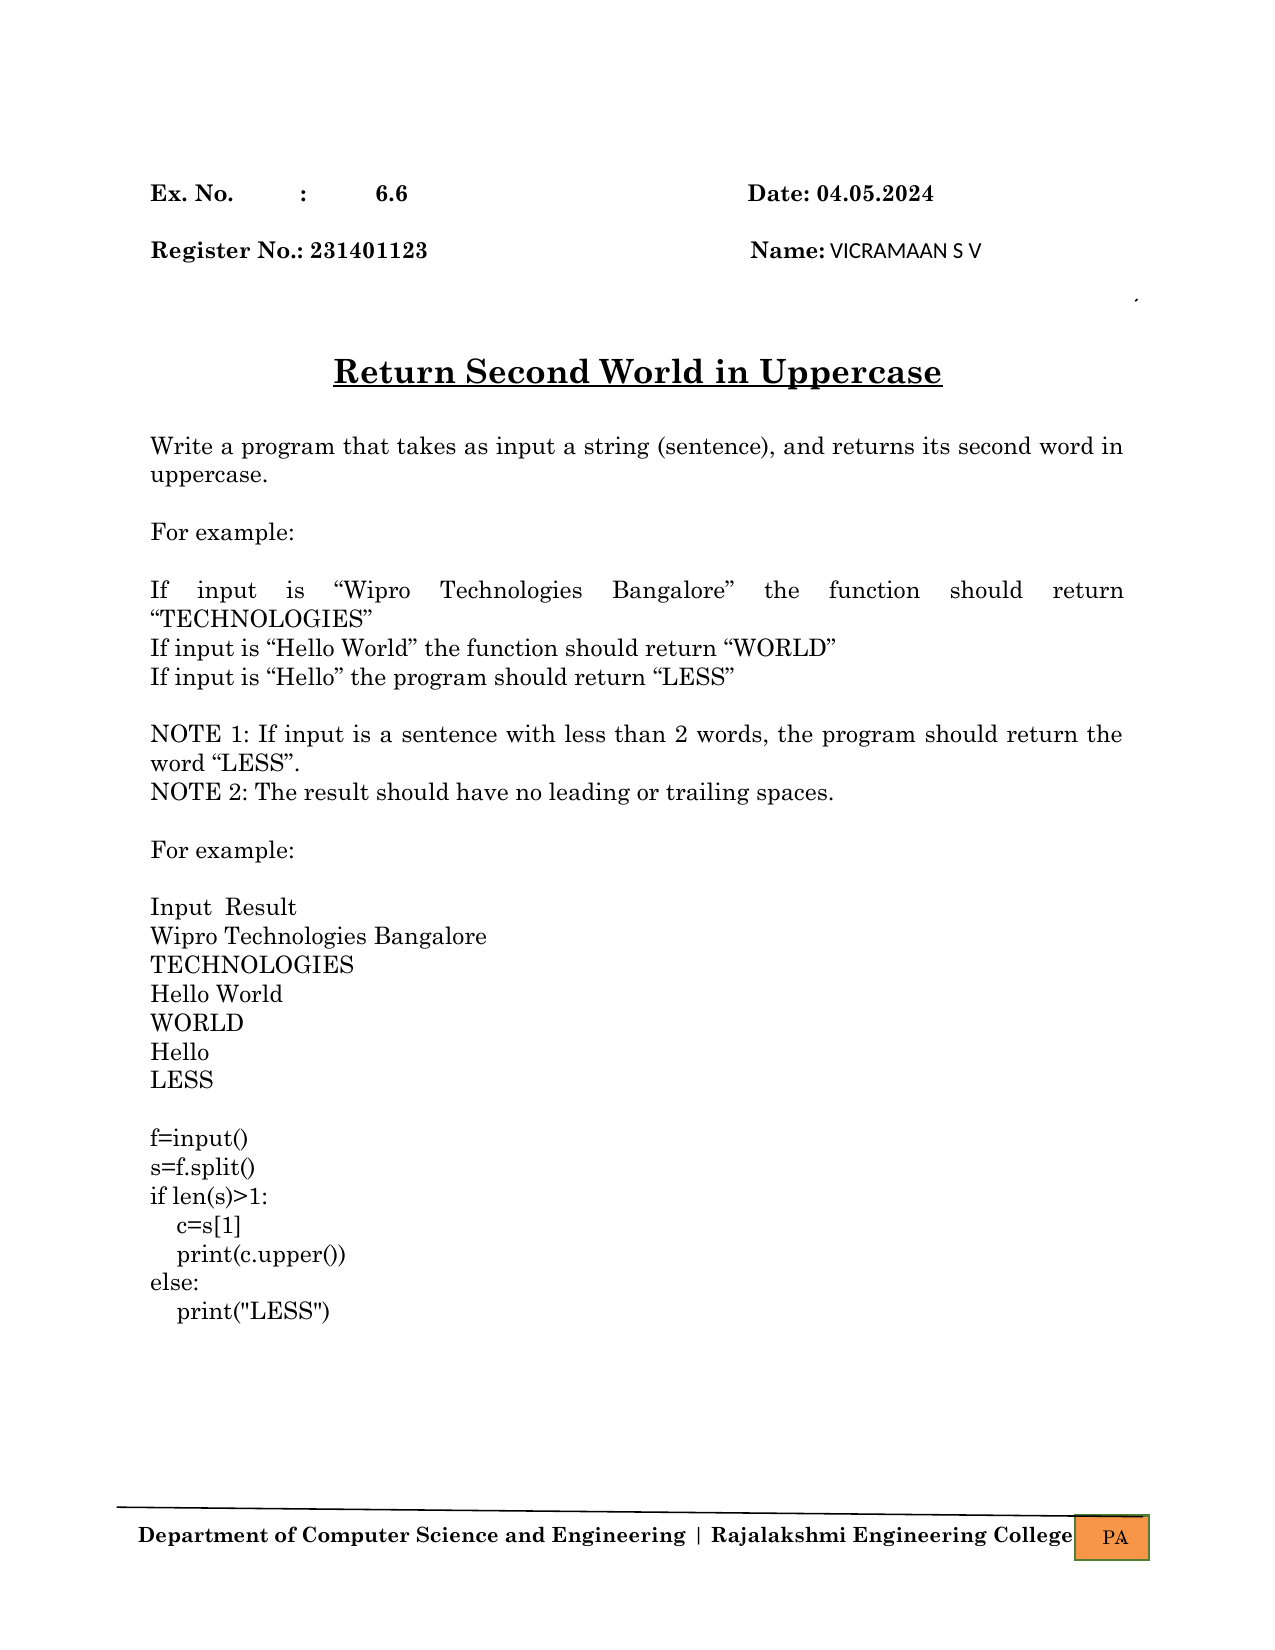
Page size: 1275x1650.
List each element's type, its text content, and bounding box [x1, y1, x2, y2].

text For example: [150, 834, 1125, 863]
text Register No.: 231401123 Name: VICRAMAAN S V [150, 236, 1125, 264]
text NOTE 2: The result should have no leading or trailing spaces. [150, 777, 1125, 806]
text LESS [150, 1065, 1125, 1094]
text f=input() [150, 1123, 1125, 1152]
text Return Second World in Uppercase [150, 350, 1125, 390]
text c=s[1] [150, 1209, 1125, 1238]
text If input is “Hello World” the function should return “WORLD” [150, 632, 1125, 661]
text If input is “Hello” the program should return “LESS” [150, 661, 1125, 690]
text Hello [150, 1036, 1125, 1065]
text Wipro Technologies Bangalore [150, 921, 1125, 950]
text print(c.upper()) [150, 1238, 1125, 1267]
text If input is “Wipro Technologies Bangalore” the function should return “TECHNOLOGIES” [150, 575, 1125, 632]
text else: [150, 1267, 1125, 1296]
text NOTE 1: If input is a sentence with less than 2 words, the program should return the word “LESS”. [150, 719, 1125, 777]
text Hello World [150, 979, 1125, 1007]
text if len(s)>1: [150, 1181, 1125, 1209]
text For example: [150, 517, 1125, 546]
text Input Result [150, 892, 1125, 921]
text WORLD [150, 1007, 1125, 1036]
text Ex. No. : 6.6 Date: 04.05.2024 [150, 179, 1125, 207]
text s=f.split() [150, 1152, 1125, 1181]
text print("LESS") [150, 1296, 1125, 1325]
text Write a program that takes as input a string (sentence), and returns its second word in uppercase. [150, 430, 1125, 488]
text TECHNOLOGIES [150, 950, 1125, 979]
